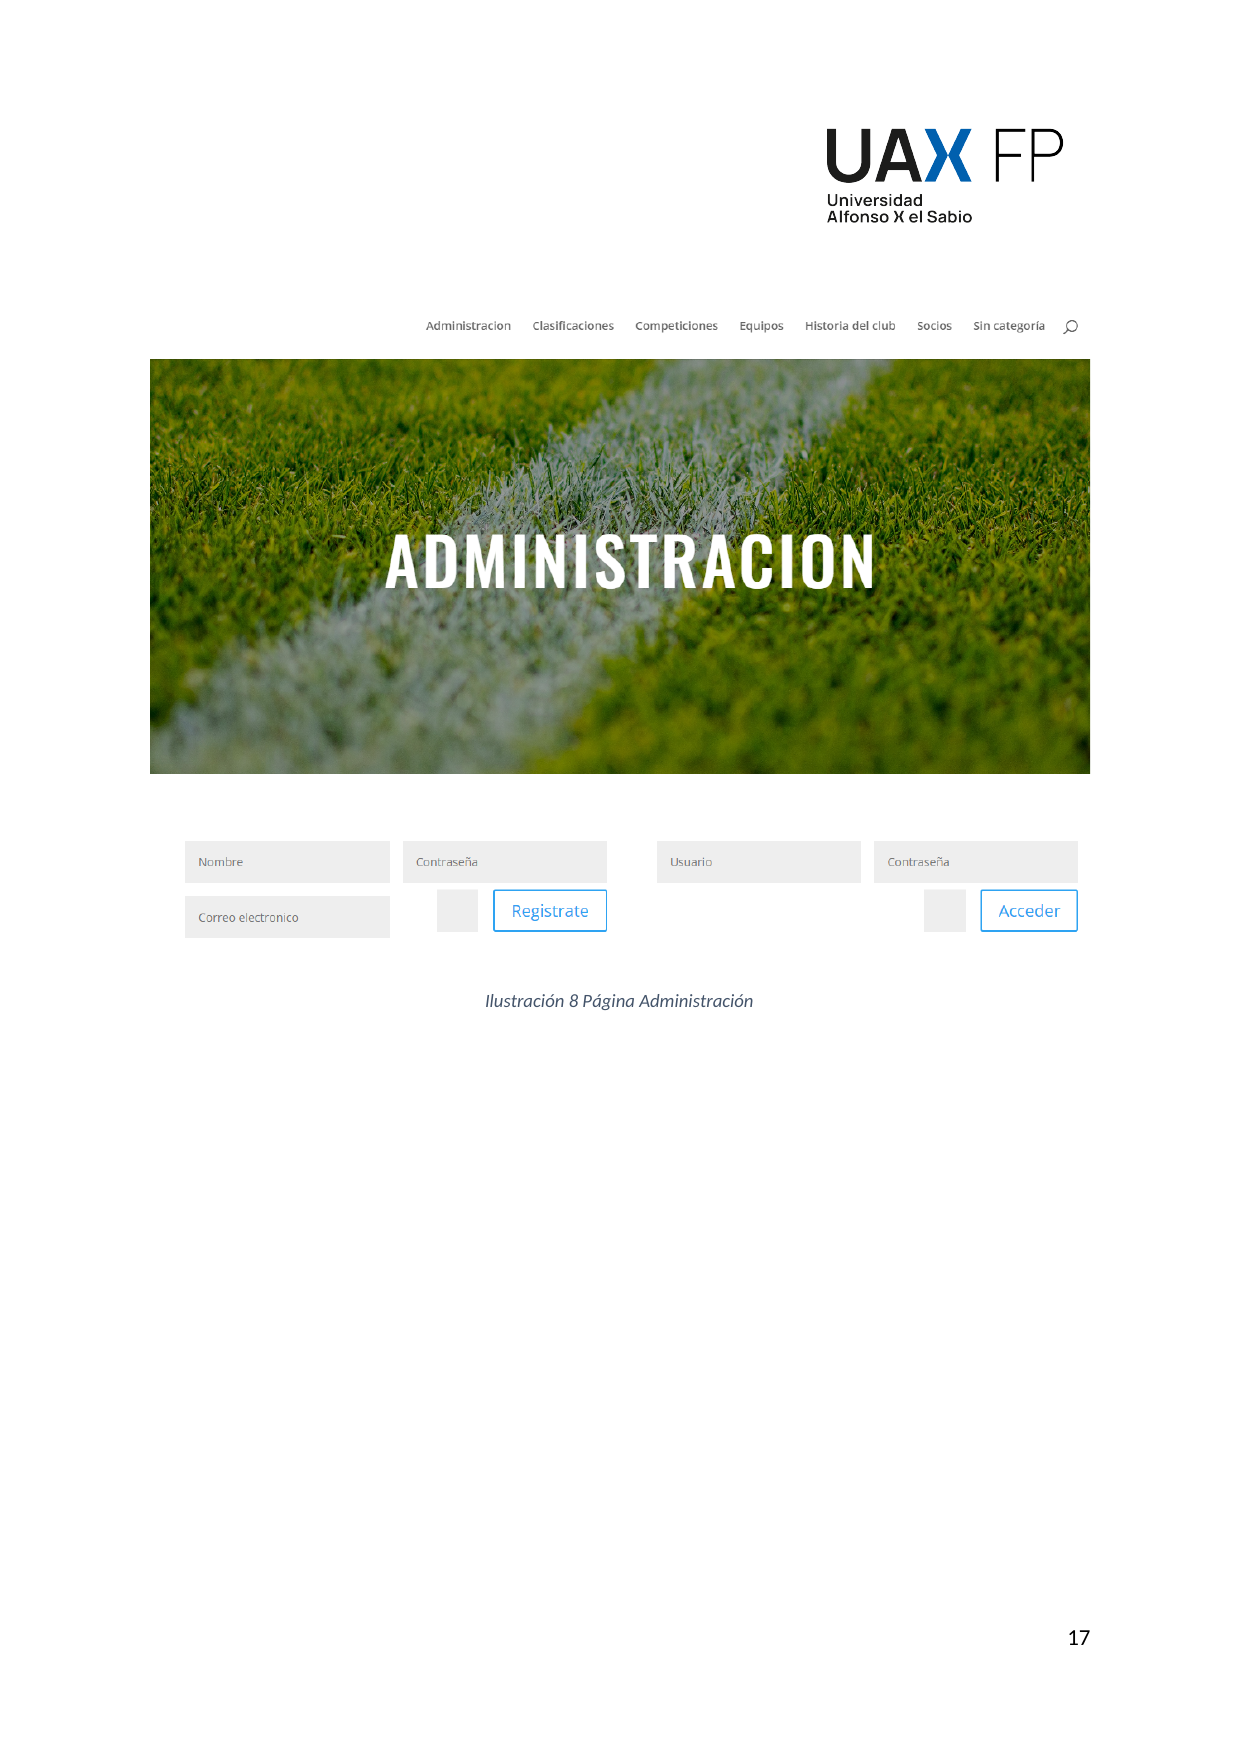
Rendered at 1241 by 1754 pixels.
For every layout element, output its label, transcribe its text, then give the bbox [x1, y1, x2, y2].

picture [800, 103, 1089, 249]
picture [150, 304, 1091, 971]
text Ilustración 8 Página Administración [150, 990, 1090, 1013]
